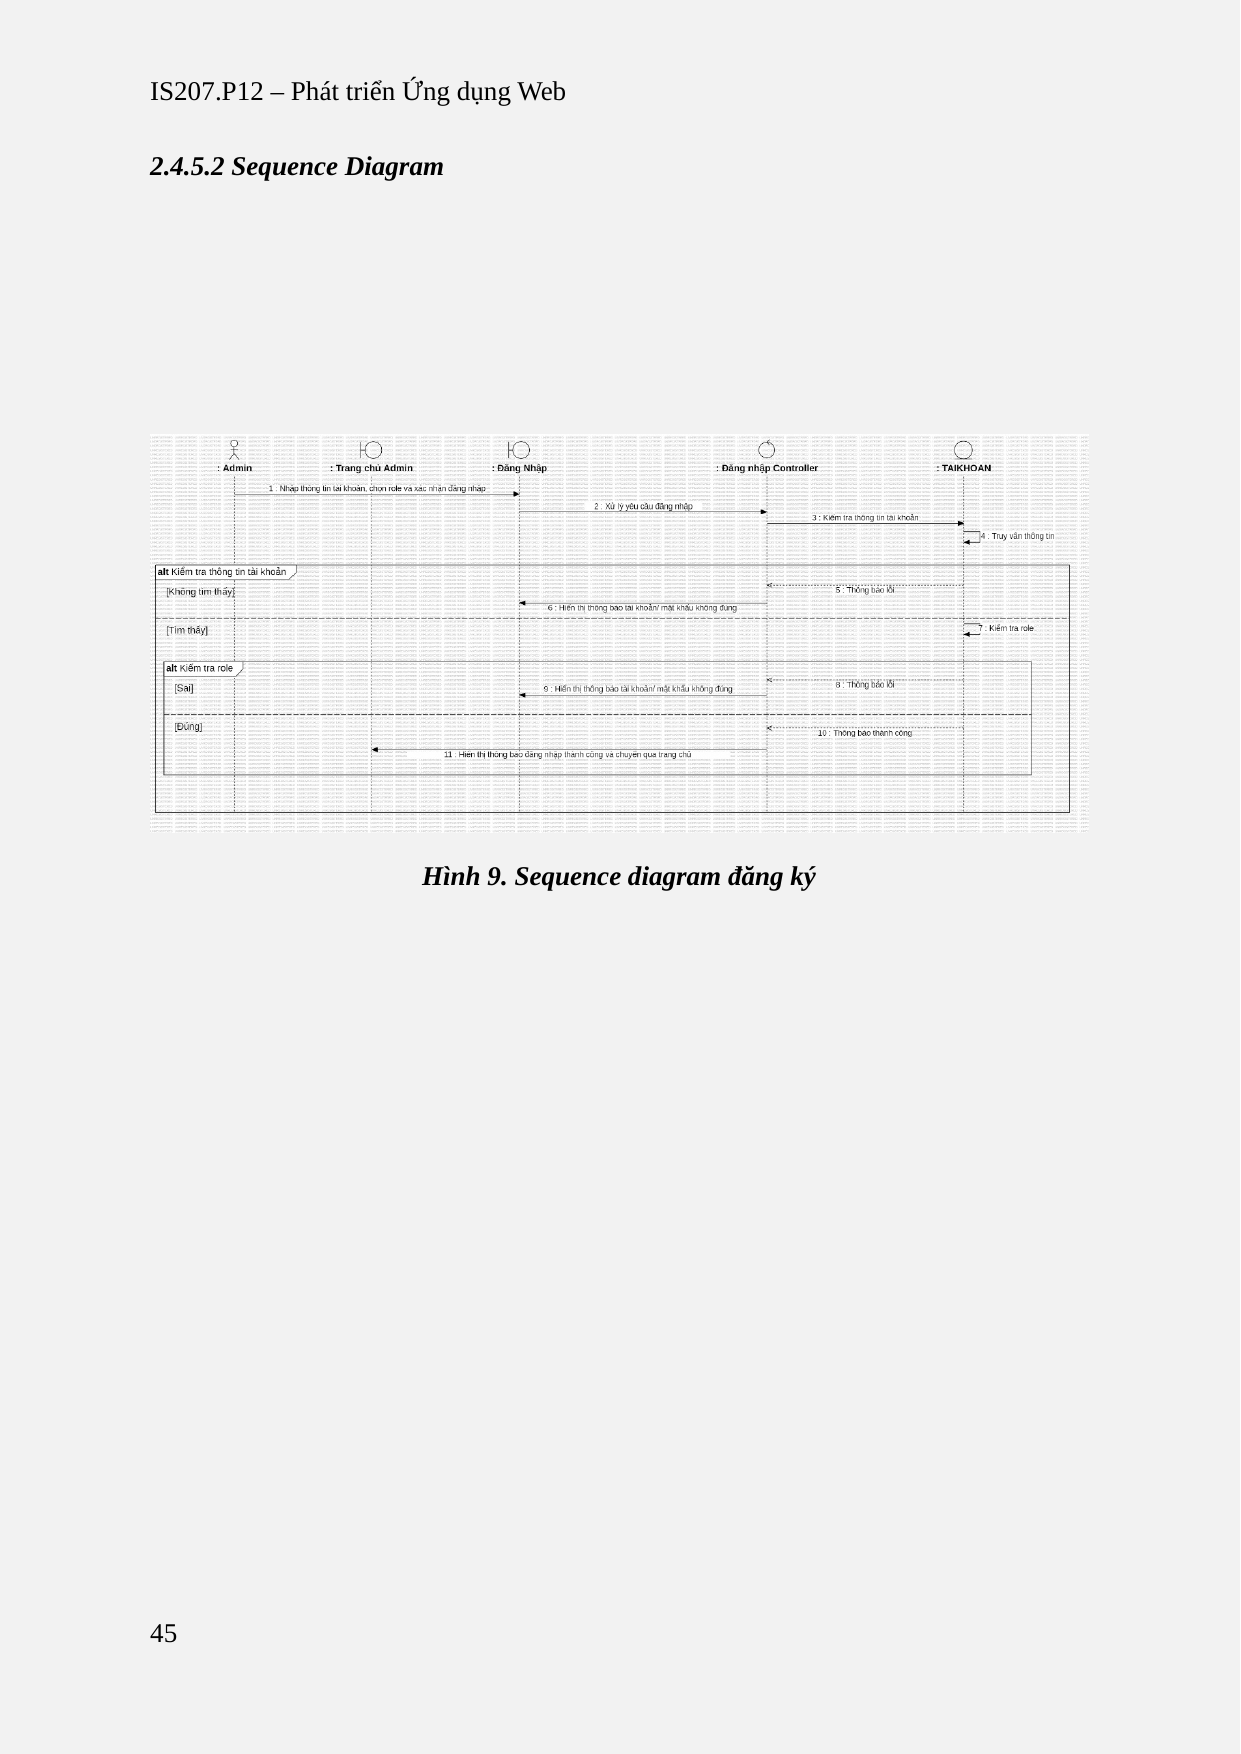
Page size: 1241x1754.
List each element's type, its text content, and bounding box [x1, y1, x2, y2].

text Hình 9. Sequence diagram đăng ký [150, 860, 1090, 892]
subtitle 2.4.5.2 Sequence Diagram [150, 150, 1090, 181]
picture [150, 434, 1089, 833]
